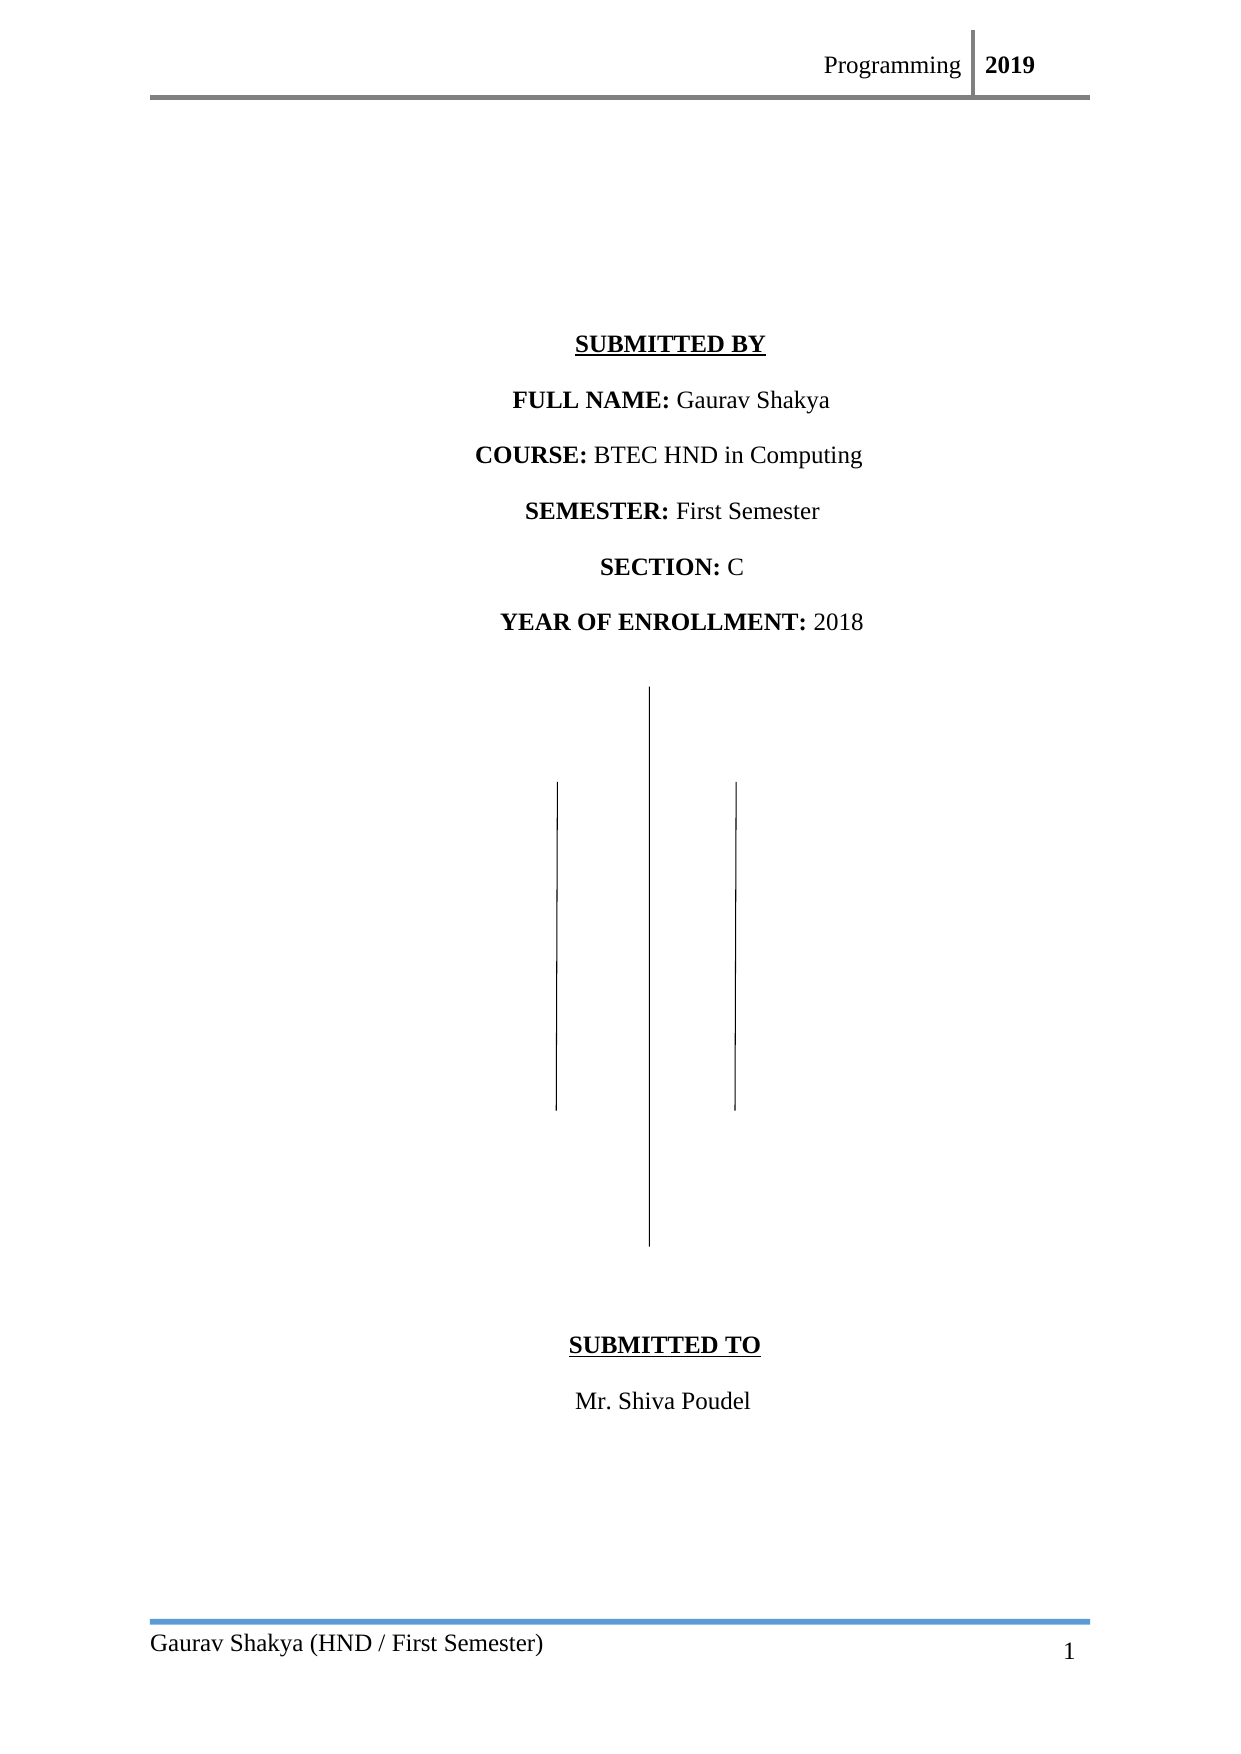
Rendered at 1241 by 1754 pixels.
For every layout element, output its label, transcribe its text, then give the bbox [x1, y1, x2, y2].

text YEAR OF ENROLLMENT: 2018 [150, 607, 1090, 636]
text SUBMITTED BY [150, 329, 1090, 358]
text SECTION: C [150, 552, 1090, 581]
text Mr. Shiva Poudel [150, 1386, 1090, 1415]
text SUBMITTED TO [150, 1331, 1090, 1359]
text SEMESTER: First Semester [150, 496, 1090, 525]
text COURSE: BTEC HND in Computing [150, 441, 1090, 469]
text FULL NAME: Gaurav Shakya [150, 385, 1090, 414]
